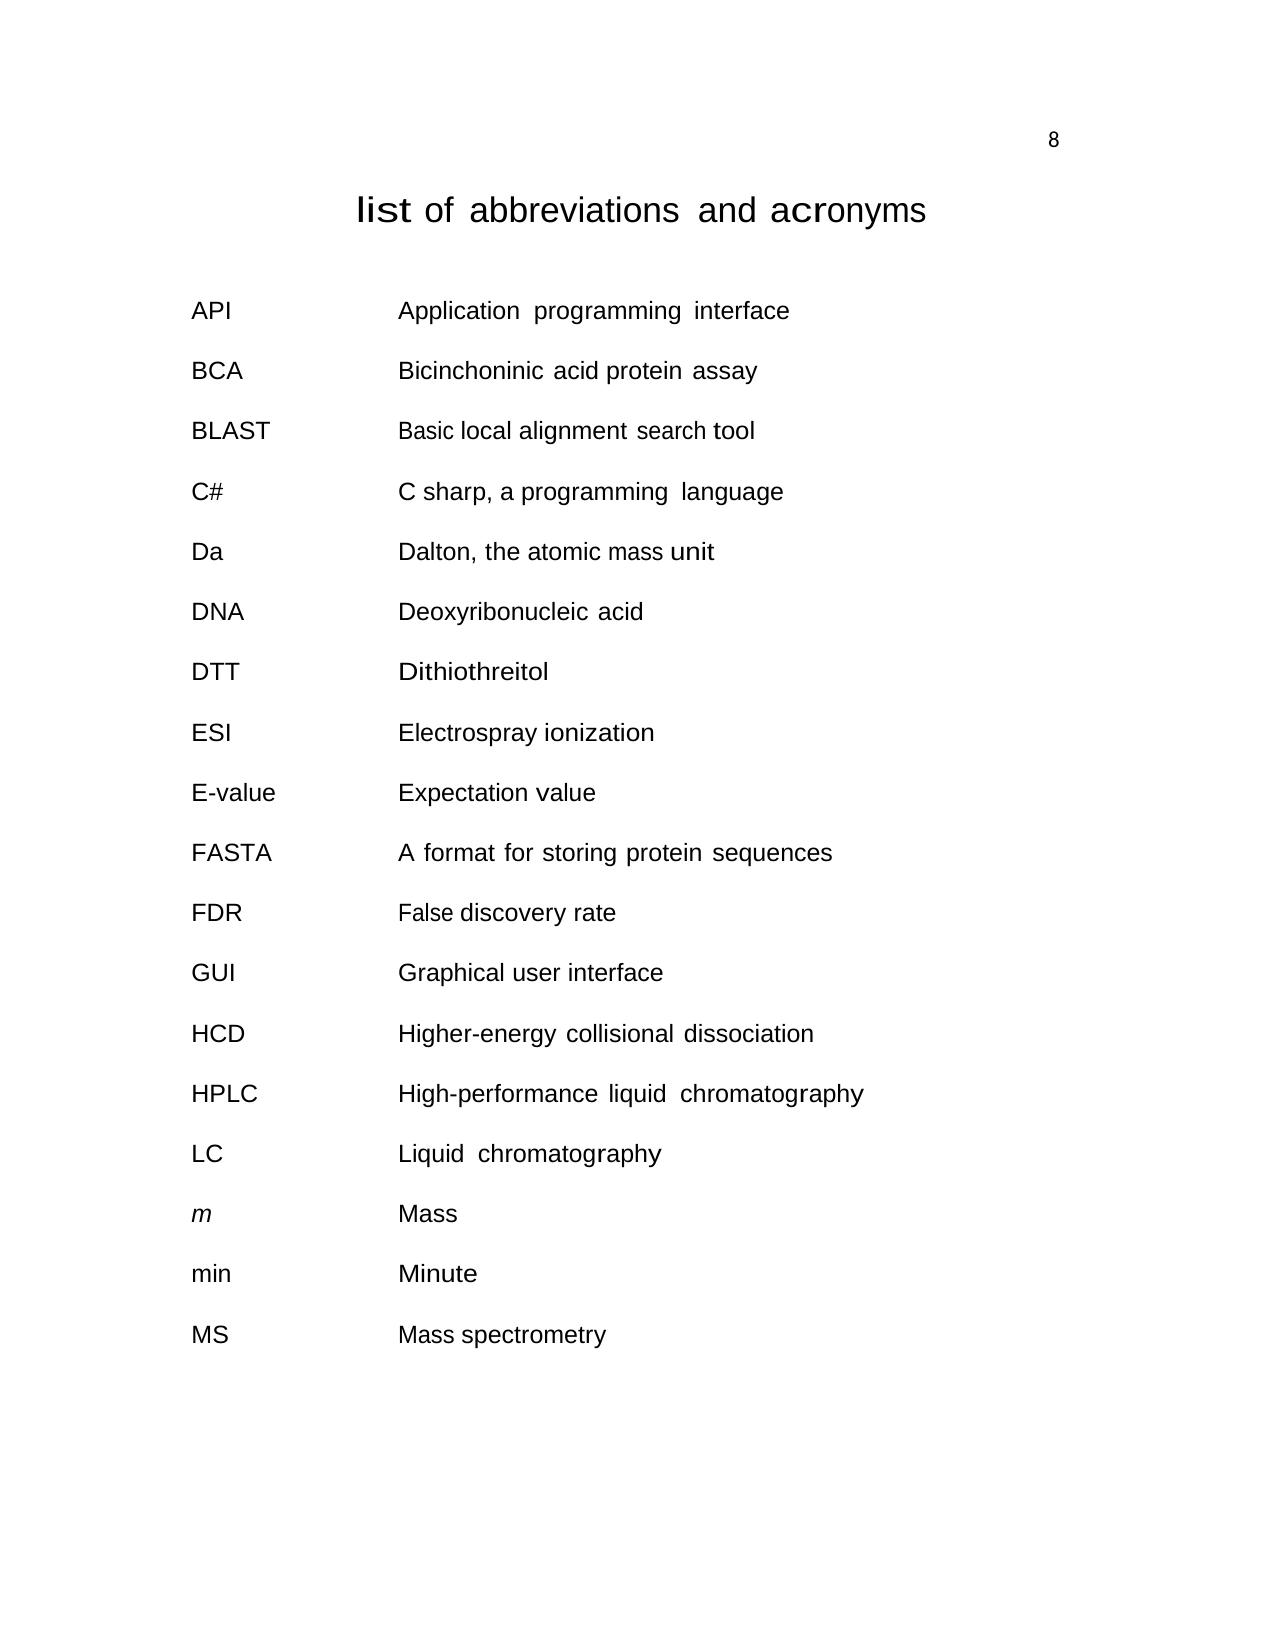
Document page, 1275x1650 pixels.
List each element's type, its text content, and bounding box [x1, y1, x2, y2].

text MS Mass spectrometry [191, 1320, 1098, 1349]
text FASTA A format for storing protein sequences [191, 838, 1098, 867]
text DNA Deoxyribonucleic acid [191, 597, 1098, 626]
text DTT Dithiothreitol [191, 657, 1098, 686]
text C# C sharp, a programming language [191, 477, 1098, 505]
text Da Dalton, the atomic mass unit [191, 537, 1098, 566]
text m Mass min Minute [191, 1199, 485, 1288]
text GUI Graphical user interface [191, 958, 1098, 987]
text FDR False discovery rate [191, 898, 1098, 927]
text list of abbreviations and acronyms [356, 189, 1098, 230]
text HCD Higher-energy collisional dissociation HPLC High-performance liquid chromatography LC Liquid chromatography [191, 1018, 871, 1167]
text ESI Electrospray ionization [191, 717, 1098, 746]
text E-value Expectation value [191, 778, 1098, 806]
text API Application programming interface BCA Bicinchoninic acid protein assay BLAST Basic local alignment search tool [191, 296, 797, 444]
